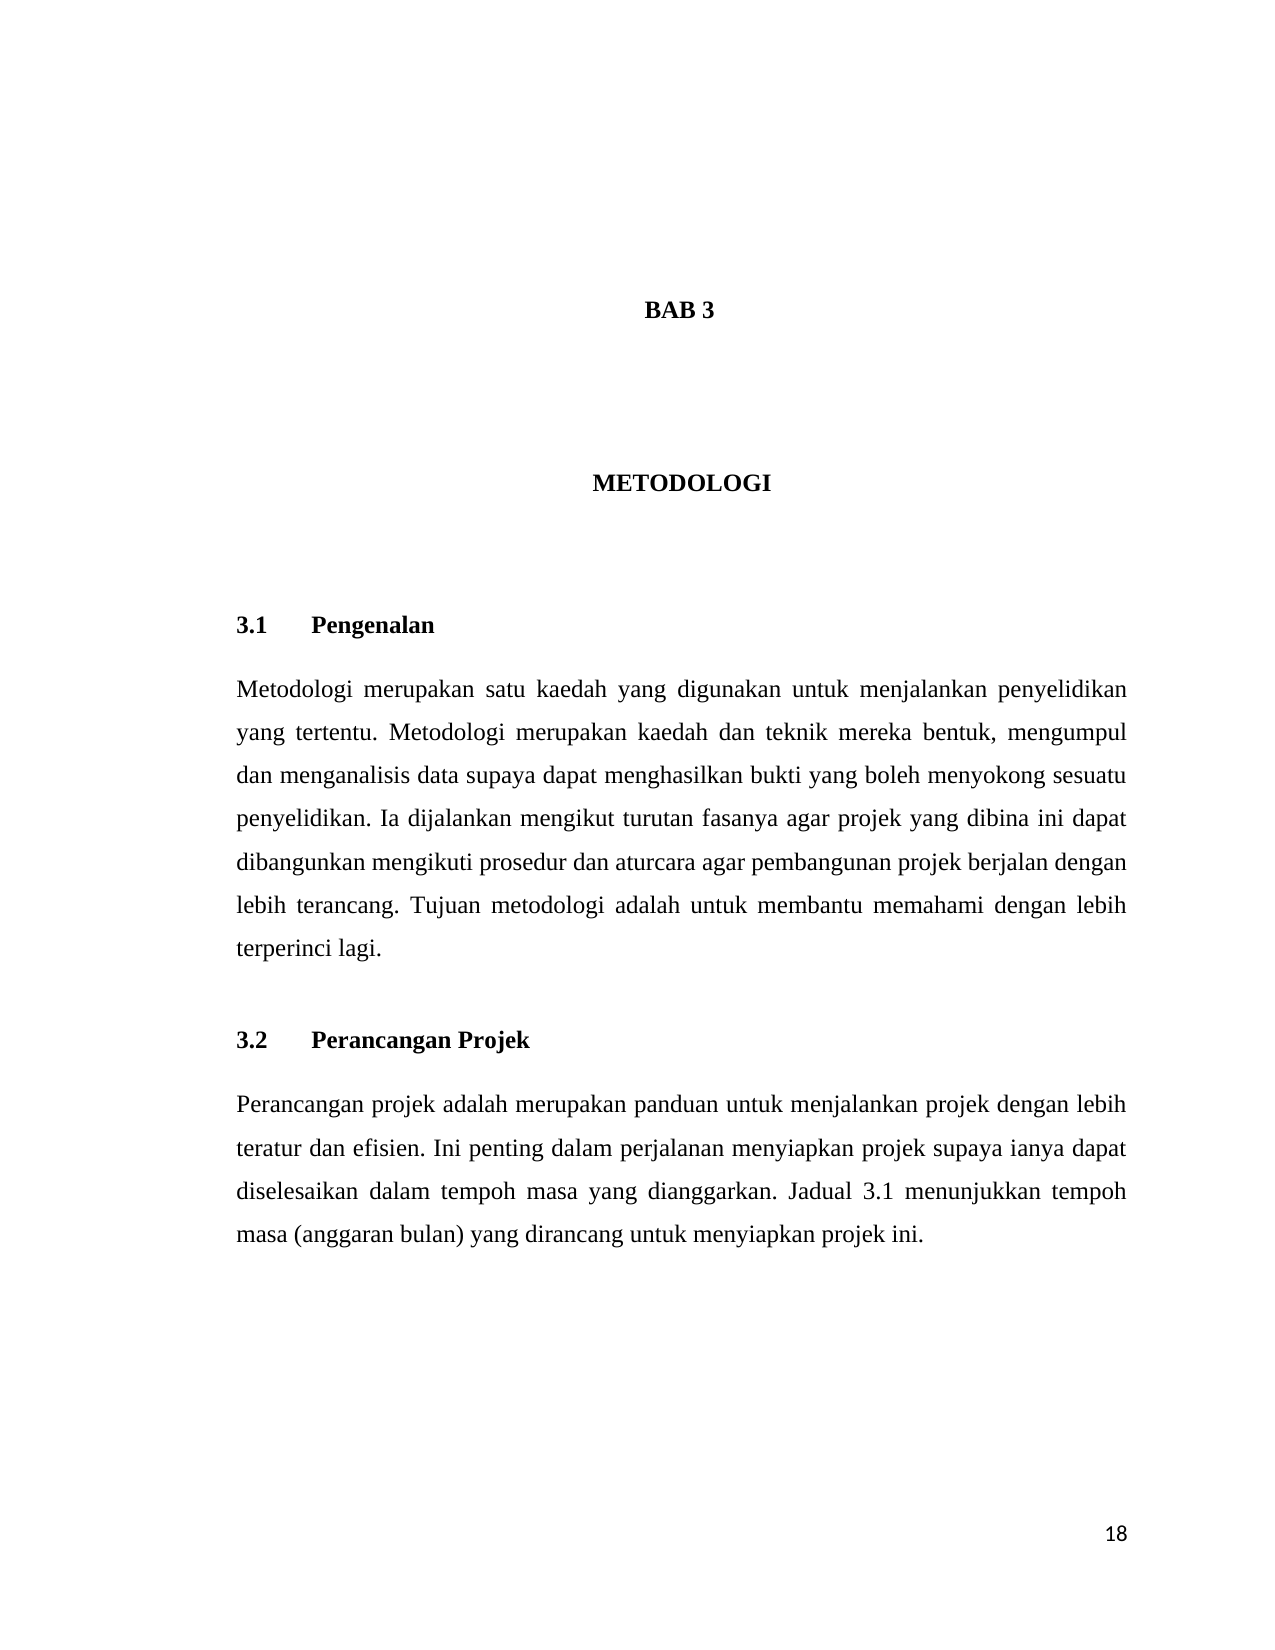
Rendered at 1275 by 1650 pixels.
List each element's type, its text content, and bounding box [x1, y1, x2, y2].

text Perancangan projek adalah merupakan panduan untuk menjalankan projek dengan lebih teratur dan efisien. Ini penting dalam perjalanan menyiapkan projek supaya ianya dapat diselesaikan dalam tempoh masa yang dianggarkan. Jadual 3.1 menunjukkan tempoh masa (anggaran bulan) yang dirancang untuk menyiapkan projek ini. [236, 1089, 1127, 1248]
subtitle Perancangan Projek [236, 1026, 1127, 1054]
subtitle METODOLOGI [236, 295, 1127, 497]
subtitle Pengenalan [236, 610, 1127, 639]
text Metodologi merupakan satu kaedah yang digunakan untuk menjalankan penyelidikan yang tertentu. Metodologi merupakan kaedah dan teknik mereka bentuk, mengumpul dan menganalisis data supaya dapat menghasilkan bukti yang boleh menyokong sesuatu penyelidikan. Ia dijalankan mengikut turutan fasanya agar projek yang dibina ini dapat dibangunkan mengikuti prosedur dan aturcara agar pembangunan projek berjalan dengan lebih terancang. Tujuan metodologi adalah untuk membantu memahami dengan lebih terperinci lagi. [236, 674, 1127, 962]
